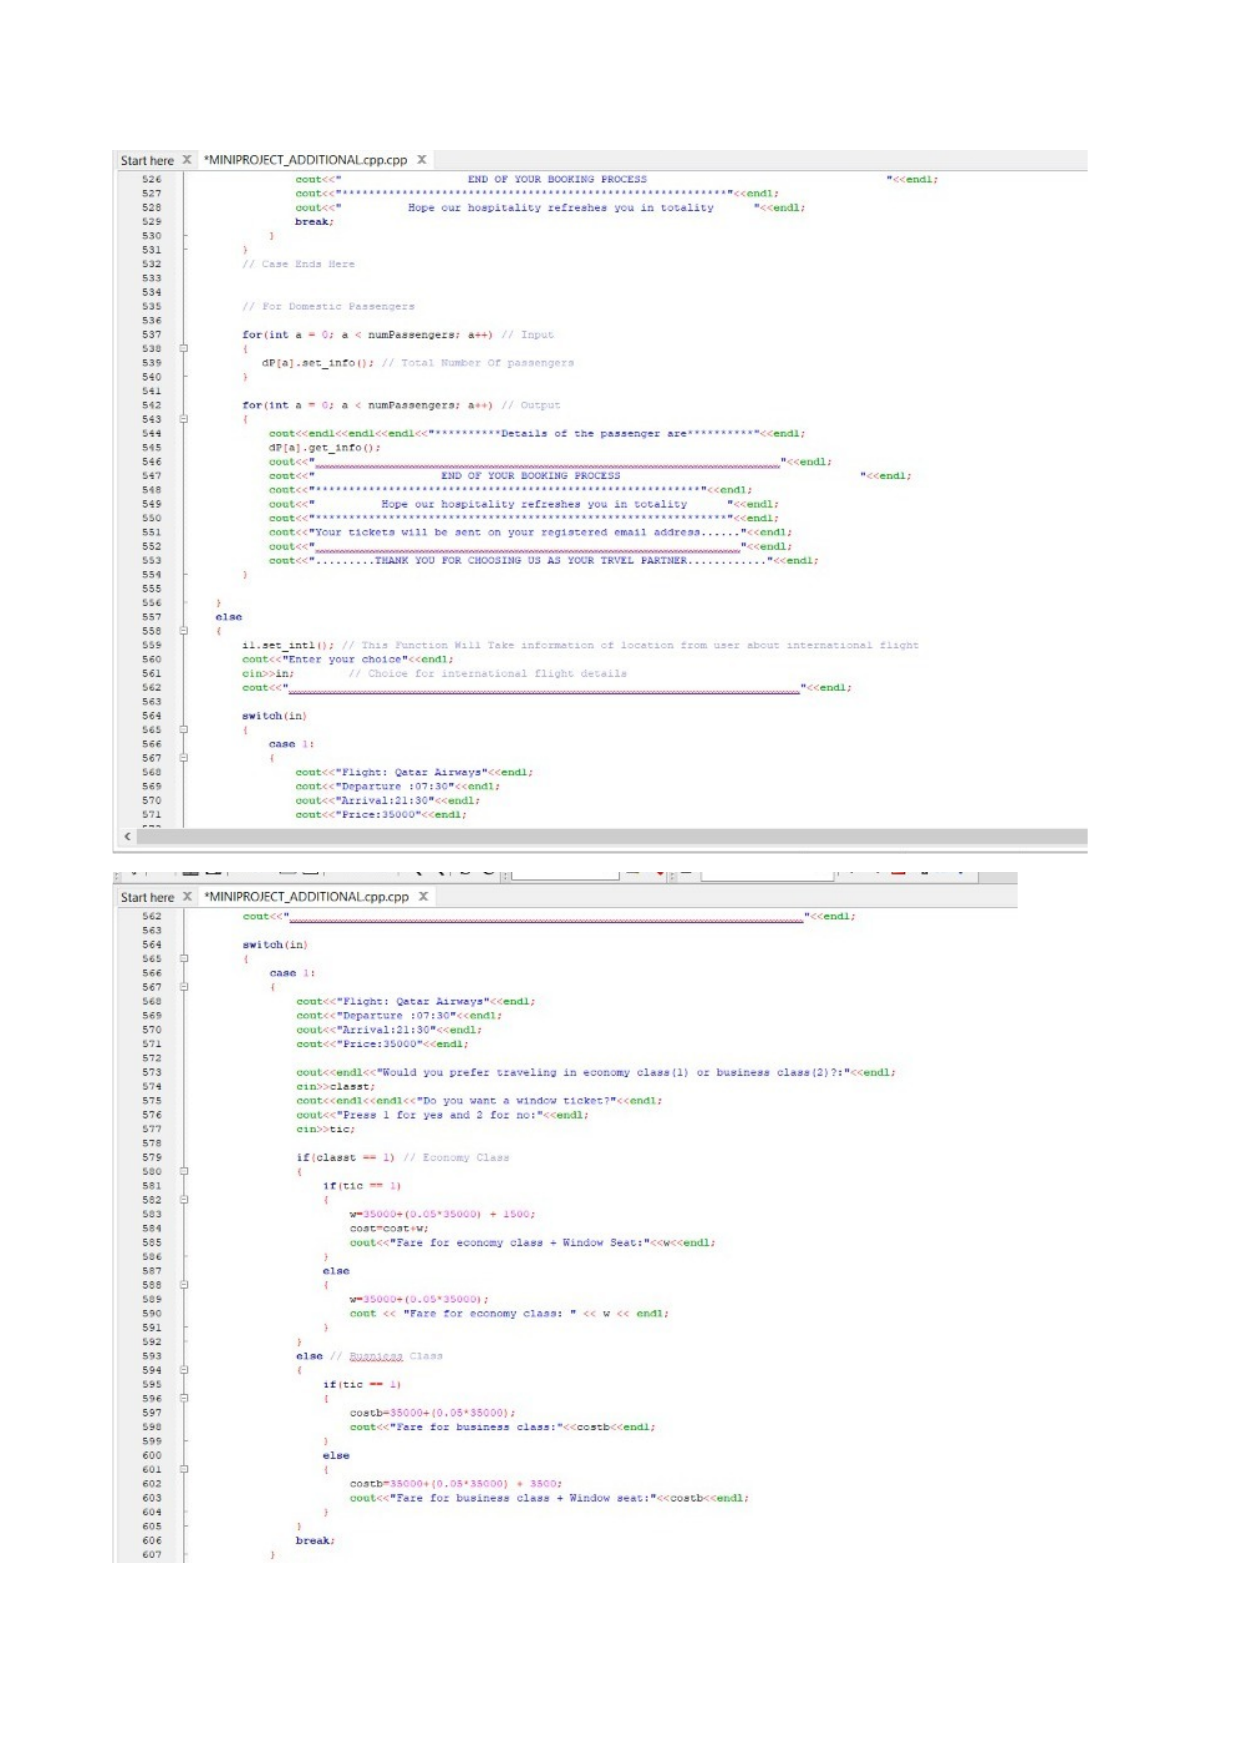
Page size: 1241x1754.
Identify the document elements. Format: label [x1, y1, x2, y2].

picture [112, 872, 1018, 1563]
picture [112, 150, 1088, 854]
